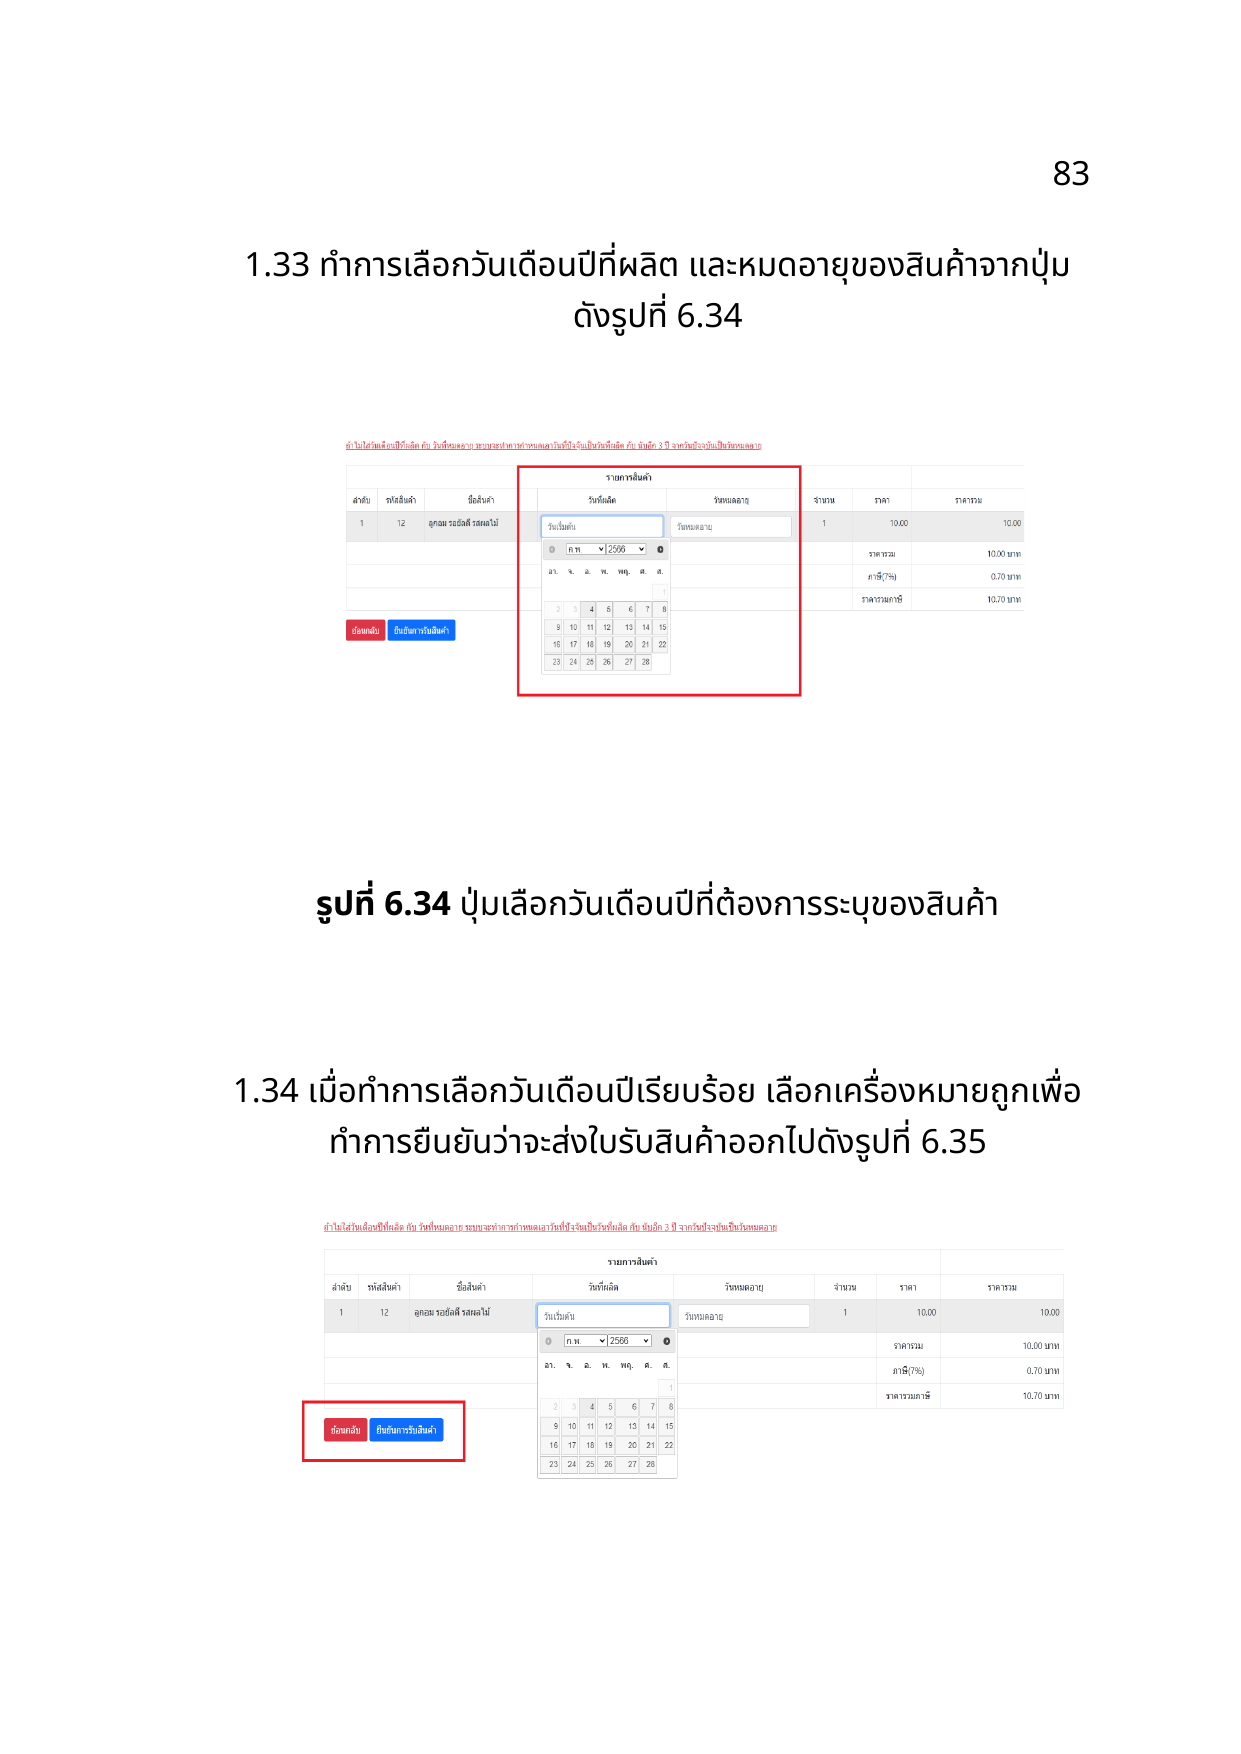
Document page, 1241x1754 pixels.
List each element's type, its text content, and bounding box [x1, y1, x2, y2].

text รูปที่ 6.34 ปุ่มเลือกวันเดือนปีที่ต้องการระบุของสินค้า [225, 880, 1090, 931]
text 1.34 เมื่อทำการเลือกวันเดือนปีเรียบร้อย เลือกเครื่องหมายถูกเพื่อทำการยืนยันว่าจะส่งใบรับสินค้าออกไปดังรูปที่ 6.35 [225, 1067, 1090, 1168]
text 1.33 ทำการเลือกวันเดือนปีที่ผลิต และหมดอายุของสินค้าจากปุ่มดังรูปที่ 6.34 [225, 241, 1090, 342]
picture [251, 1213, 1064, 1577]
picture [291, 436, 1025, 829]
